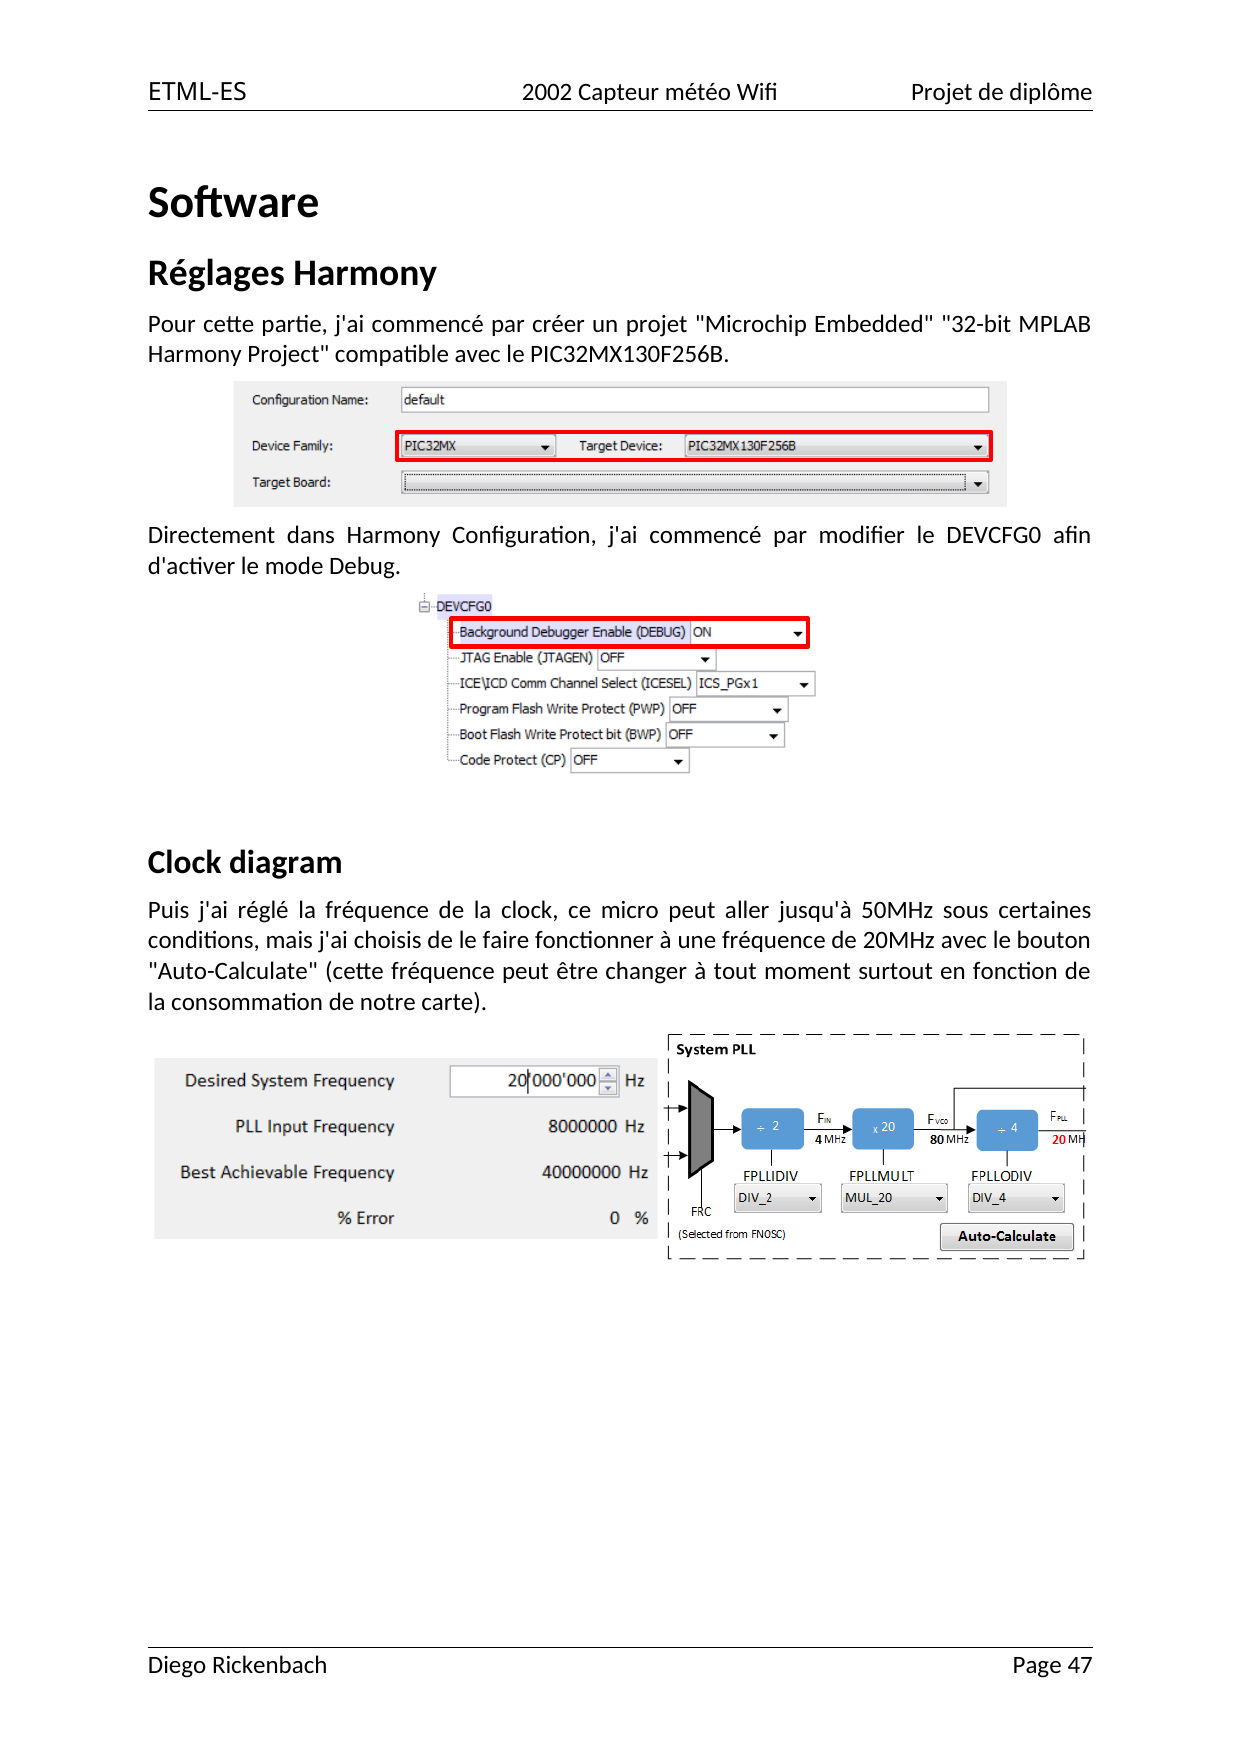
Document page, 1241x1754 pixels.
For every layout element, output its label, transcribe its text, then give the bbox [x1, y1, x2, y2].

subtitle Réglages Harmony [148, 249, 1093, 295]
picture [663, 1028, 1087, 1262]
text Directement dans Harmony Configuration, j'ai commencé par modifier le DEVCFG0 afin d'activer le mode Debug. [148, 519, 1093, 581]
text Puis j'ai réglé la fréquence de la clock, ce micro peut aller jusqu'à 50MHz sous certaines conditions, mais j'ai choisis de le faire fonctionner à une fréquence de 20MHz avec le bouton "Auto-Calculate" (cette fréquence peut être changer à tout moment surtout en fonction de la consommation de notre carte). [148, 894, 1093, 1016]
text Pour cette partie, j'ai commencé par créer un projet "Microchip Embedded" "32-bit MPLAB Harmony Project" compatible avec le PIC32MX130F256B. [148, 308, 1093, 369]
picture [233, 381, 1007, 507]
subtitle Software [148, 173, 1093, 228]
subtitle Clock diagram [148, 841, 1093, 882]
picture [154, 1058, 658, 1239]
picture [413, 593, 828, 777]
